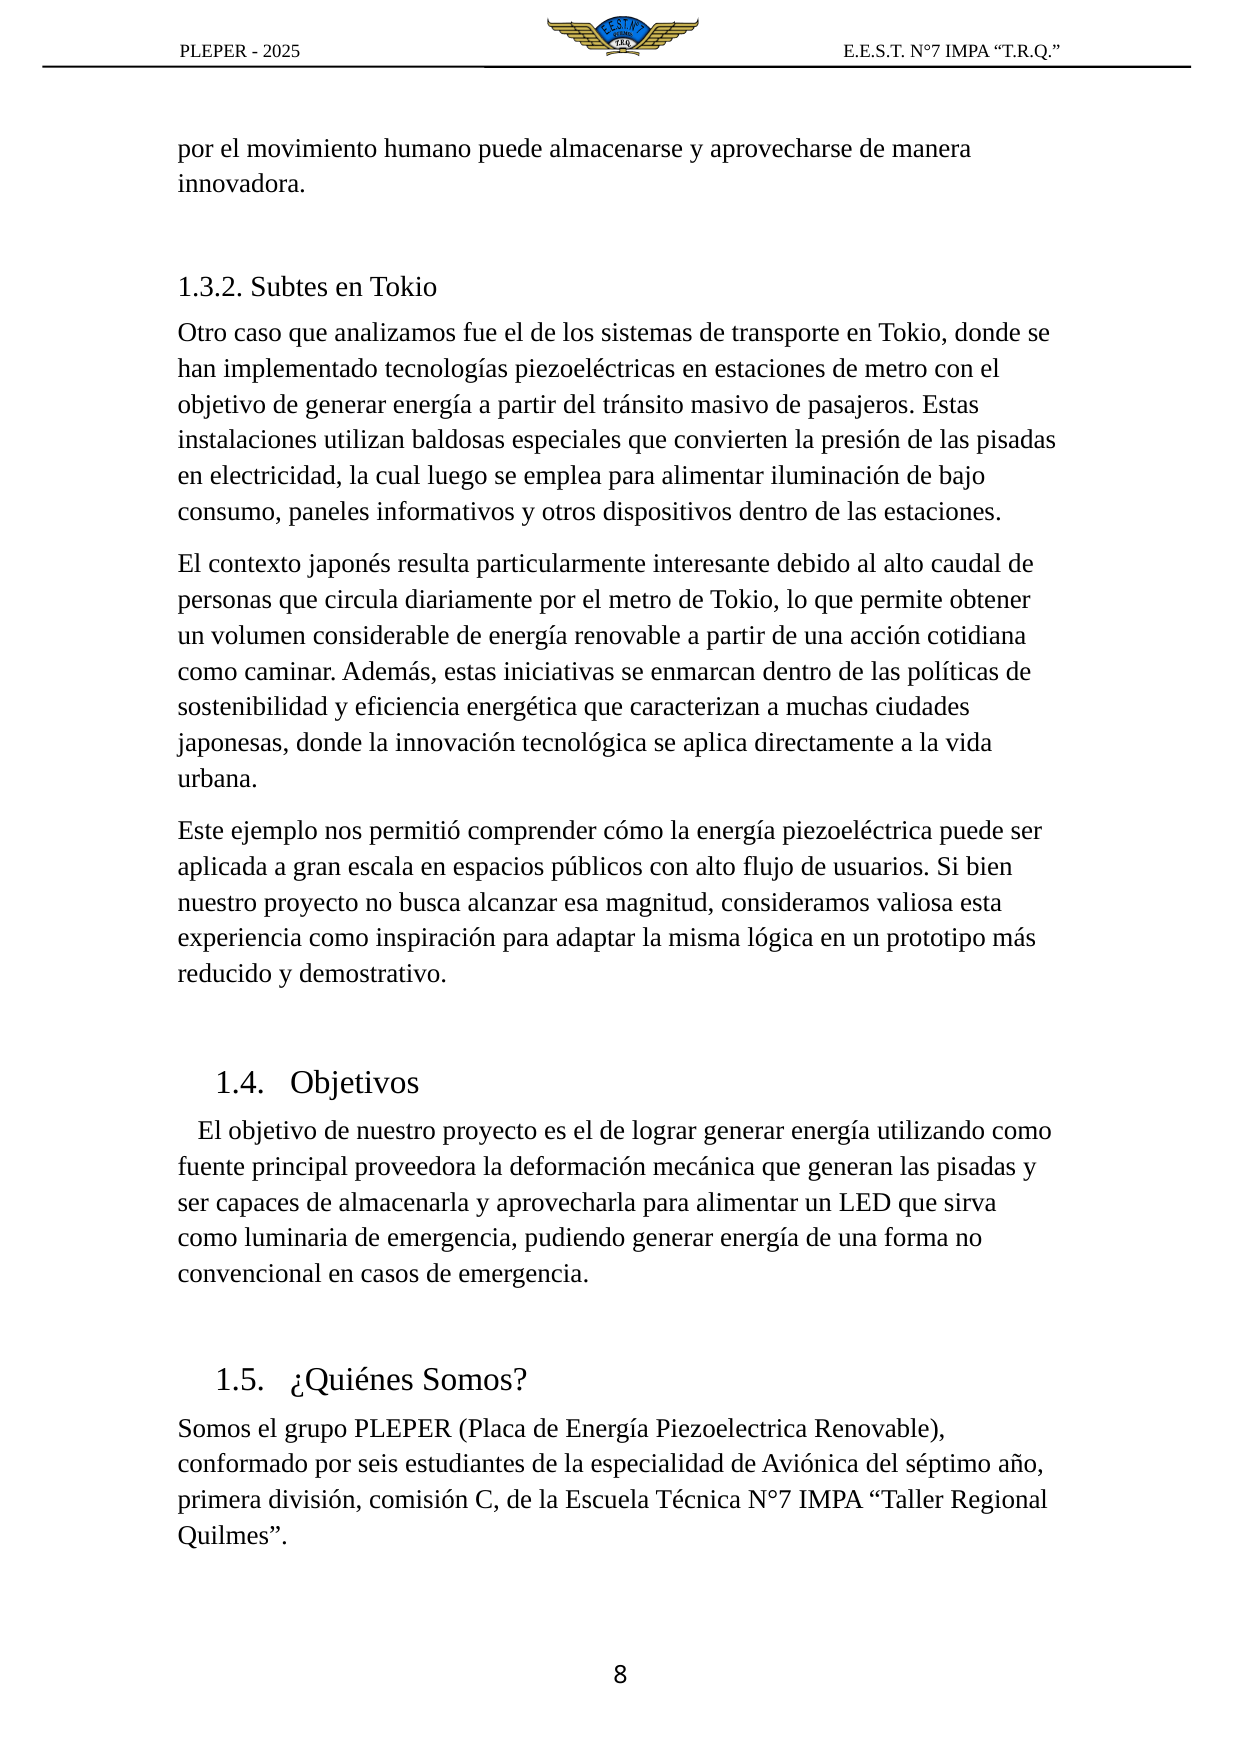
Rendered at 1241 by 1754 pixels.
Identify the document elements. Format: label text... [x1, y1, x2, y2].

text Somos el grupo PLEPER (Placa de Energía Piezoelectrica Renovable), conformado por seis estudiantes de la especialidad de Aviónica del séptimo año, primera división, comisión C, de la Escuela Técnica N°7 IMPA “Taller Regional Quilmes”. [177, 1412, 1063, 1550]
subtitle 1.3.2. Subtes en Tokio [177, 269, 1063, 303]
subtitle Objetivos [215, 1062, 1063, 1100]
picture [543, 14, 703, 58]
text Este ejemplo nos permitió comprender cómo la energía piezoeléctrica puede ser aplicada a gran escala en espacios públicos con alto flujo de usuarios. Si bien nuestro proyecto no busca alcanzar esa magnitud, consideramos valiosa esta experiencia como inspiración para adaptar la misma lógica en un prototipo más reducido y demostrativo. [177, 814, 1063, 988]
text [177, 132, 1063, 199]
text El contexto japonés resulta particularmente interesante debido al alto caudal de personas que circula diariamente por el metro de Tokio, lo que permite obtener un volumen considerable de energía renovable a partir de una acción cotidiana como caminar. Además, estas iniciativas se enmarcan dentro de las políticas de sostenibilidad y eficiencia energética que caracterizan a muchas ciudades japonesas, donde la innovación tecnológica se aplica directamente a la vida urbana. [177, 547, 1063, 793]
text El objetivo de nuestro proyecto es el de lograr generar energía utilizando como fuente principal proveedora la deformación mecánica que generan las pisadas y ser capaces de almacenarla y aprovecharla para alimentar un LED que sirva como luminaria de emergencia, pudiendo generar energía de una forma no convencional en casos de emergencia. [177, 1114, 1063, 1288]
text Otro caso que analizamos fue el de los sistemas de transporte en Tokio, donde se han implementado tecnologías piezoeléctricas en estaciones de metro con el objetivo de generar energía a partir del tránsito masivo de pasajeros. Estas instalaciones utilizan baldosas especiales que convierten la presión de las pisadas en electricidad, la cual luego se emplea para alimentar iluminación de bajo consumo, paneles informativos y otros dispositivos dentro de las estaciones. [177, 316, 1063, 526]
subtitle ¿Quiénes Somos? [215, 1359, 1063, 1398]
